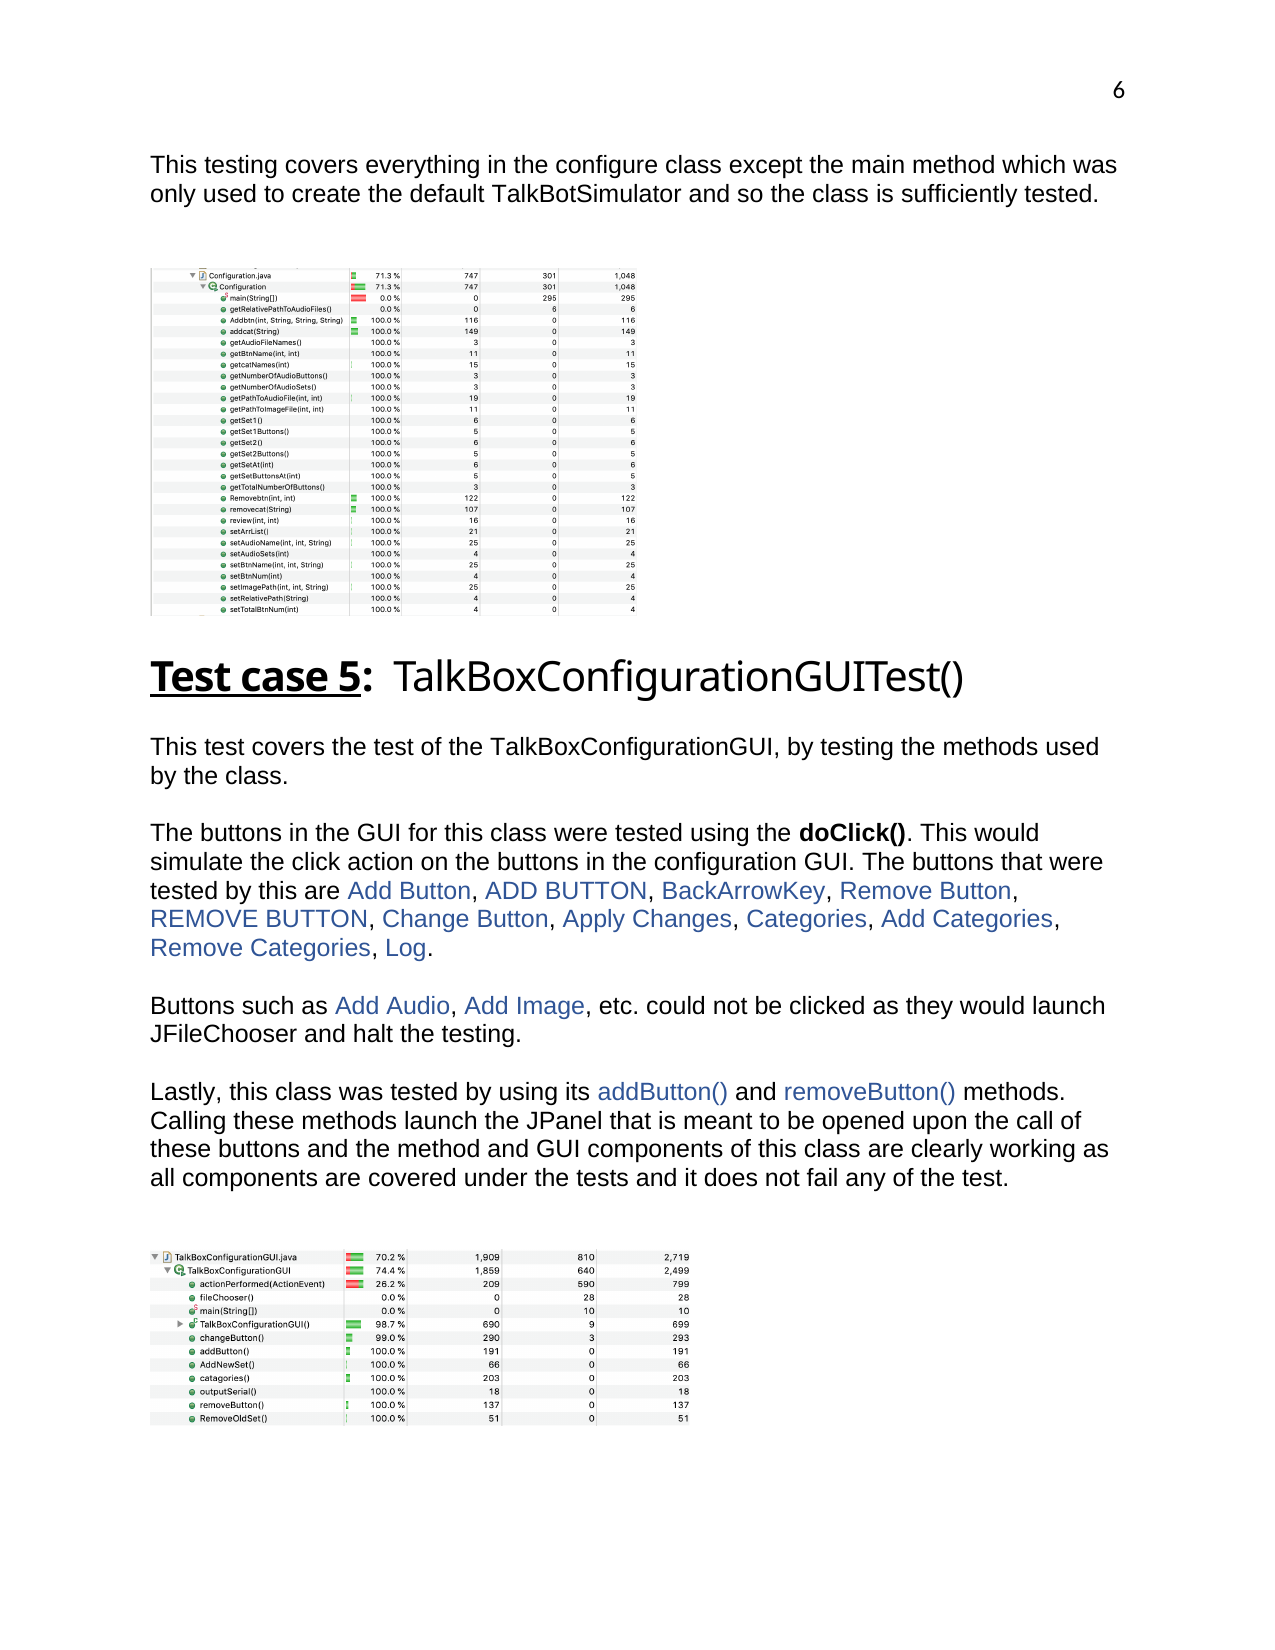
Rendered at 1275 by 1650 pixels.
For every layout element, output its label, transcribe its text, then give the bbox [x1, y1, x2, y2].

text The buttons in the GUI for this class were tested using the doClick(). This would simulate the click action on the buttons in the configuration GUI. The buttons that were tested by this are Add Button, ADD BUTTON, BackArrowKey, Remove Button, REMOVE BUTTON, Change Button, Apply Changes, Categories, Add Categories, Remove Categories, Log. [150, 818, 1125, 962]
picture [150, 268, 637, 616]
text Buttons such as Add Audio, Add Image, etc. could not be clicked as they would launch JFileChooser and halt the testing. [150, 991, 1125, 1048]
title Test case 5: TalkBoxConfigurationGUITest() [150, 646, 1125, 703]
text Lastly, this class was tested by using its addButton() and removeButton() methods. Calling these methods launch the JPanel that is meant to be opened upon the call of these buttons and the method and GUI components of this class are clearly working as all components are covered under the tests and it does not fail any of the test. [150, 1077, 1125, 1192]
text This testing covers everything in the configure class except the main method which was only used to create the default TalkBotSimulator and so the class is sufficiently tested. [150, 150, 1125, 207]
text This test covers the test of the TalkBoxConfigurationGUI, by testing the methods used by the class. [150, 732, 1125, 789]
picture [150, 1249, 690, 1426]
